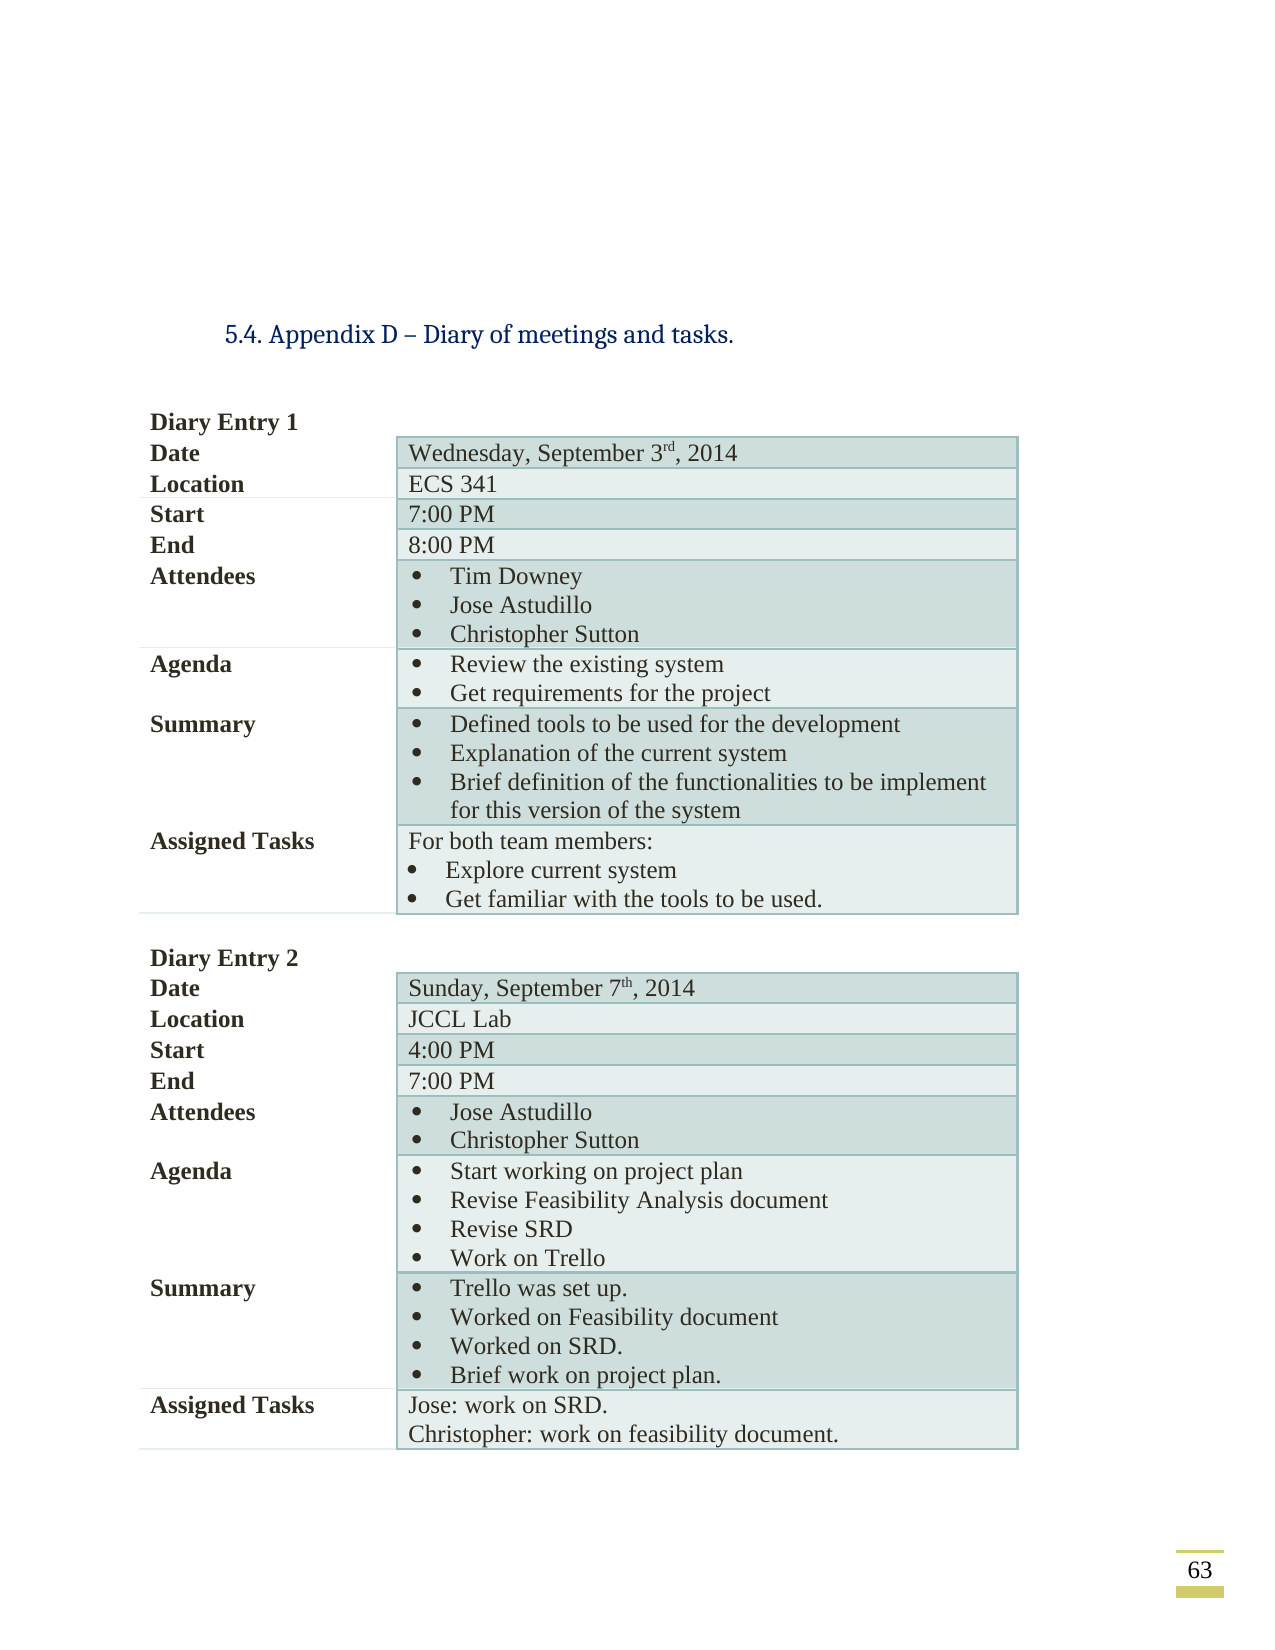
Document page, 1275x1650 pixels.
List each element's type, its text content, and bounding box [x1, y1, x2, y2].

table_cell End [139, 1064, 396, 1095]
table_cell Location [139, 467, 396, 497]
table_cell Trello was set up. Worked on Feasibility document Worked on SRD. Brief work on project plan. [398, 1274, 1016, 1388]
table_cell Attendees [139, 1095, 396, 1154]
table_cell Location [139, 1002, 396, 1033]
table_cell Agenda [139, 1154, 396, 1271]
table_cell For both team members: Explore current system Get familiar with the tools to be used. [398, 826, 1016, 912]
table_cell Start working on project plan Revise Feasibility Analysis document Revise SRD Work on Trello [398, 1156, 1016, 1271]
table_cell Start [139, 498, 396, 528]
table_cell Defined tools to be used for the development Explanation of the current system Brief definition of the functionalities to be implement for this version of the system [398, 709, 1016, 824]
table_cell 7:00 PM [398, 500, 1016, 528]
table_cell Summary [139, 1271, 396, 1388]
subtitle Appendix D – Diary of meetings and tasks. [225, 319, 1125, 350]
table_cell 8:00 PM [398, 530, 1016, 559]
table_cell End [139, 528, 396, 559]
table_cell Assigned Tasks [139, 824, 396, 912]
table_cell Review the existing system Get requirements for the project [398, 650, 1016, 707]
table_cell Attendees [139, 559, 396, 647]
table_cell Sunday, September 7th, 2014 [398, 974, 1016, 1002]
table_cell Date [139, 972, 396, 1002]
table_cell Tim Downey Jose Astudillo Christopher Sutton [398, 561, 1016, 647]
table_cell Jose: work on SRD. Christopher: work on feasibility document. [398, 1391, 1016, 1448]
table_cell Agenda [139, 648, 396, 707]
table_cell Start [139, 1033, 396, 1064]
table_header Diary Entry 2 [139, 943, 1017, 972]
table_cell JCCL Lab [398, 1004, 1016, 1033]
table_cell Date [139, 436, 396, 467]
table_cell 4:00 PM [398, 1035, 1016, 1064]
table_cell Assigned Tasks [139, 1389, 396, 1448]
table_cell Summary [139, 707, 396, 824]
table_header Diary Entry 1 [139, 408, 1017, 436]
table_cell ECS 341 [398, 469, 1016, 497]
table_cell 7:00 PM [398, 1066, 1016, 1095]
table_cell Jose Astudillo Christopher Sutton [398, 1097, 1016, 1154]
table_cell Wednesday, September 3rd, 2014 [398, 438, 1016, 467]
